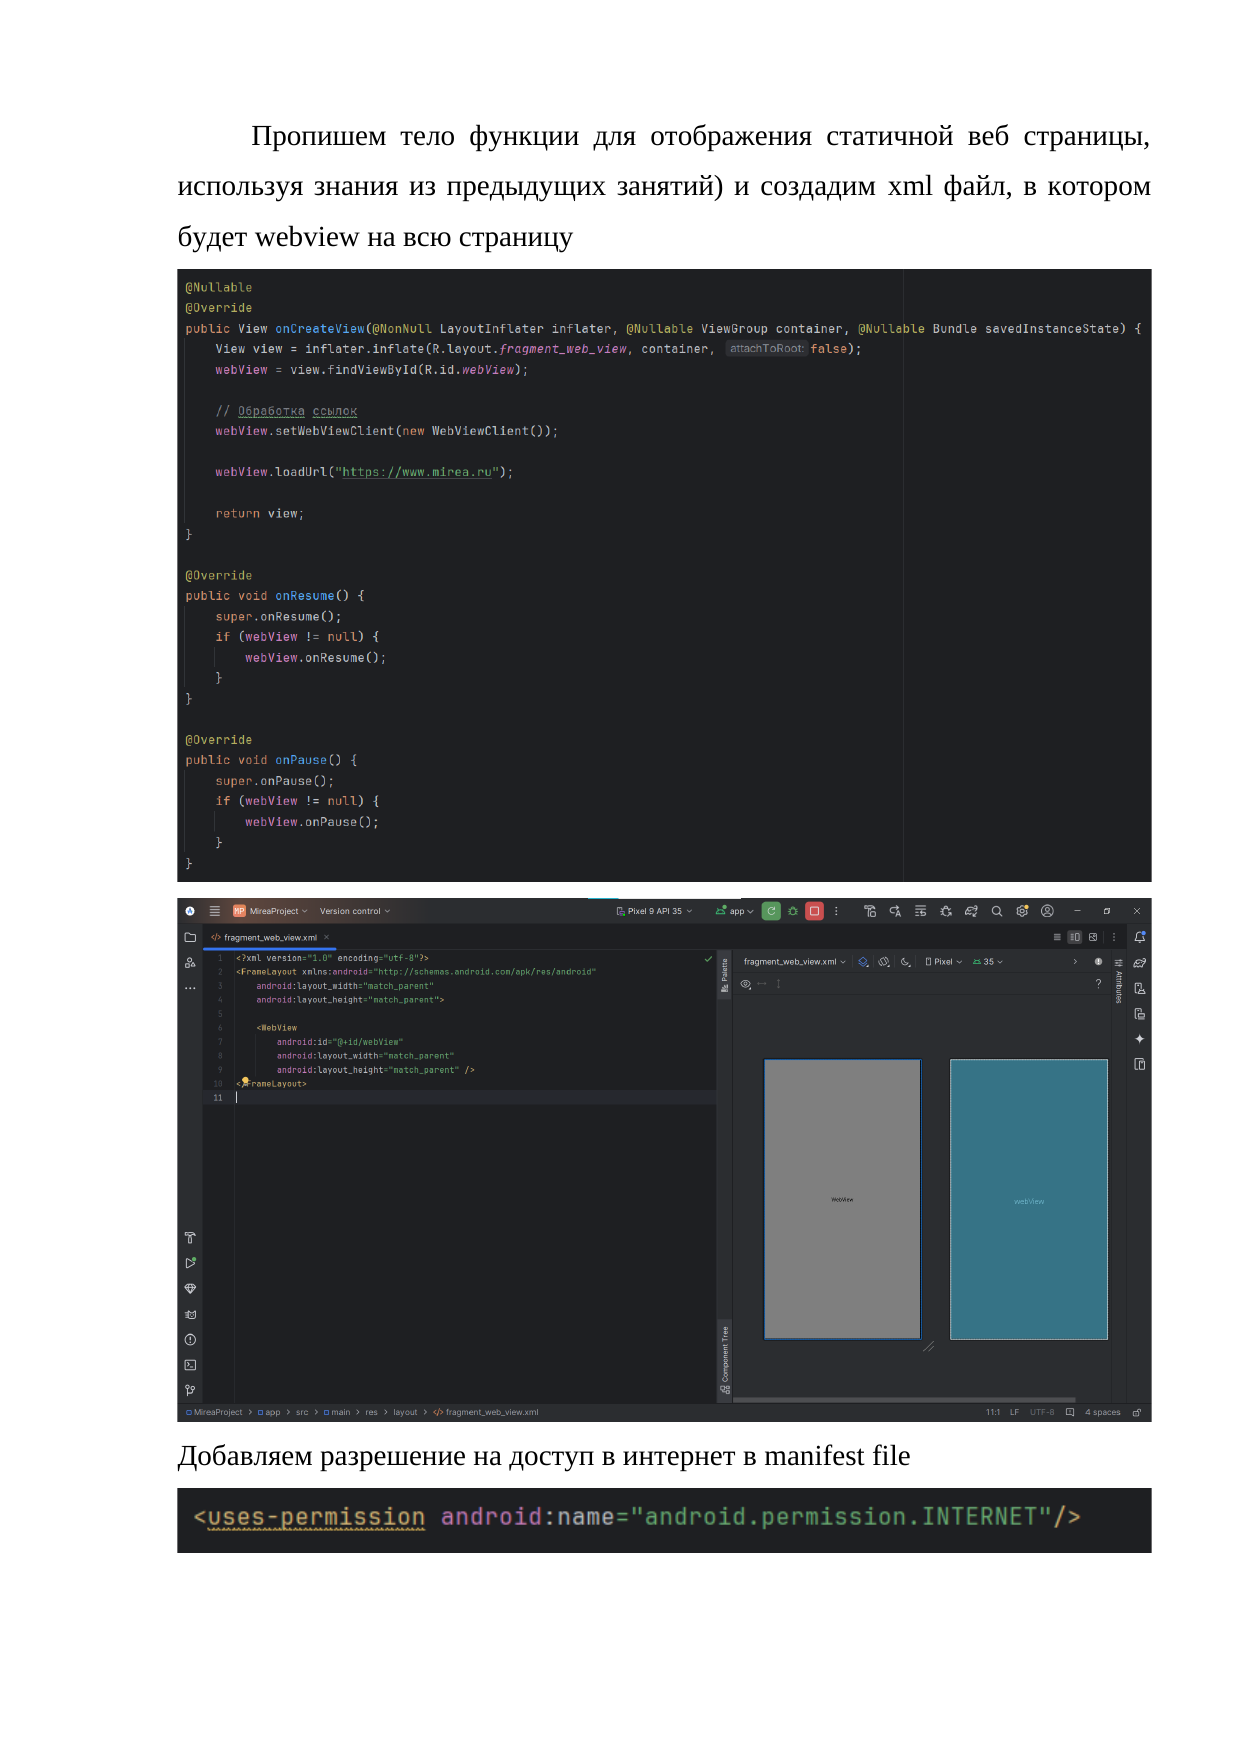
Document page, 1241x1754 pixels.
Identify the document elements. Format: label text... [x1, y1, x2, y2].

text Пропишем тело функции для отображения статичной веб страницы, используя знания из предыдущих занятий) и создадим xml файл, в котором будет webview на всю страницу [177, 118, 1152, 252]
picture [177, 269, 1152, 882]
text Добавляем разрешение на доступ в интернет в manifest file [177, 1438, 1152, 1472]
picture [177, 898, 1152, 1422]
picture [177, 1488, 1152, 1553]
